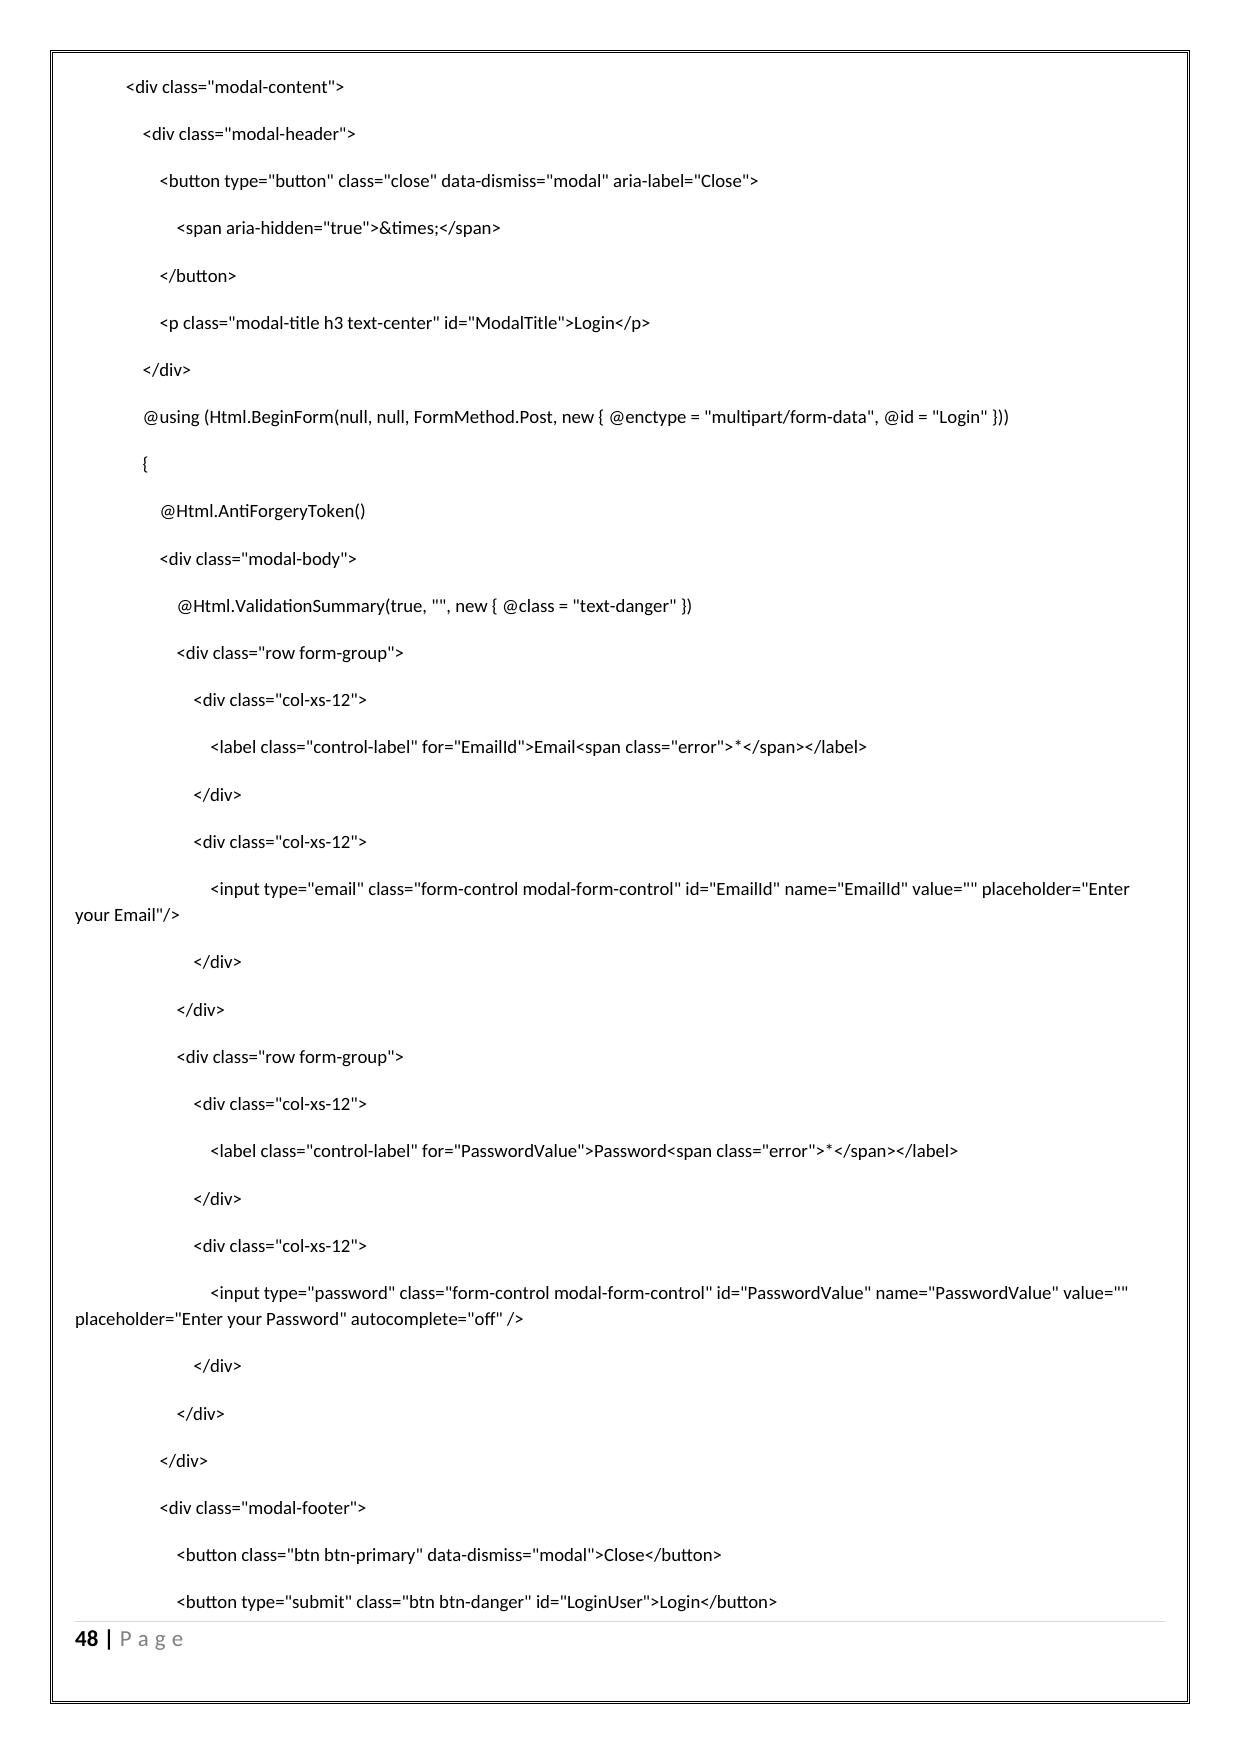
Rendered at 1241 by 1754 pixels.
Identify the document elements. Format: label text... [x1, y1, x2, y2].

text <div class="modal-body"> [75, 547, 1165, 570]
text <div class="row form-group"> [75, 1045, 1165, 1068]
text </div> [75, 1449, 1165, 1472]
text <label class="control-label" for="PasswordValue">Password<span class="error">*</span></label> [75, 1139, 1165, 1162]
text </div> [75, 1354, 1165, 1377]
text </button> [75, 264, 1165, 287]
text <span aria-hidden="true">&times;</span> [75, 217, 1165, 239]
text <p class="modal-title h3 text-center" id="ModalTitle">Login</p> [75, 311, 1165, 334]
text <div class="modal-content"> [75, 75, 1165, 98]
text <button type="button" class="close" data-dismiss="modal" aria-label="Close"> [75, 169, 1165, 192]
text </div> [75, 783, 1165, 806]
text <div class="modal-footer"> [75, 1496, 1165, 1519]
text <input type="password" class="form-control modal-form-control" id="PasswordValue" name="PasswordValue" value="" placeholder="Enter your Password" autocomplete="off" /> [75, 1281, 1165, 1330]
text @using (Html.BeginForm(null, null, FormMethod.Post, new { @enctype = "multipart/form-data", @id = "Login" })) [75, 405, 1165, 428]
text </div> [75, 1402, 1165, 1425]
text <button type="submit" class="btn btn-danger" id="LoginUser">Login</button> [75, 1591, 1165, 1613]
text </div> [75, 1187, 1165, 1209]
text <div class="modal-header"> [75, 122, 1165, 145]
text { [75, 452, 1165, 475]
text </div> [75, 951, 1165, 974]
text @Html.ValidationSummary(true, "", new { @class = "text-danger" }) [75, 594, 1165, 617]
text </div> [75, 358, 1165, 381]
text <div class="row form-group"> [75, 641, 1165, 664]
text <label class="control-label" for="EmailId">Email<span class="error">*</span></label> [75, 736, 1165, 758]
text <button class="btn btn-primary" data-dismiss="modal">Close</button> [75, 1543, 1165, 1566]
text <div class="col-xs-12"> [75, 688, 1165, 711]
text <div class="col-xs-12"> [75, 830, 1165, 853]
text <div class="col-xs-12"> [75, 1092, 1165, 1115]
text <input type="email" class="form-control modal-form-control" id="EmailId" name="EmailId" value="" placeholder="Enter your Email"/> [75, 877, 1165, 926]
text @Html.AntiForgeryToken() [75, 500, 1165, 523]
text </div> [75, 998, 1165, 1021]
text <div class="col-xs-12"> [75, 1234, 1165, 1257]
